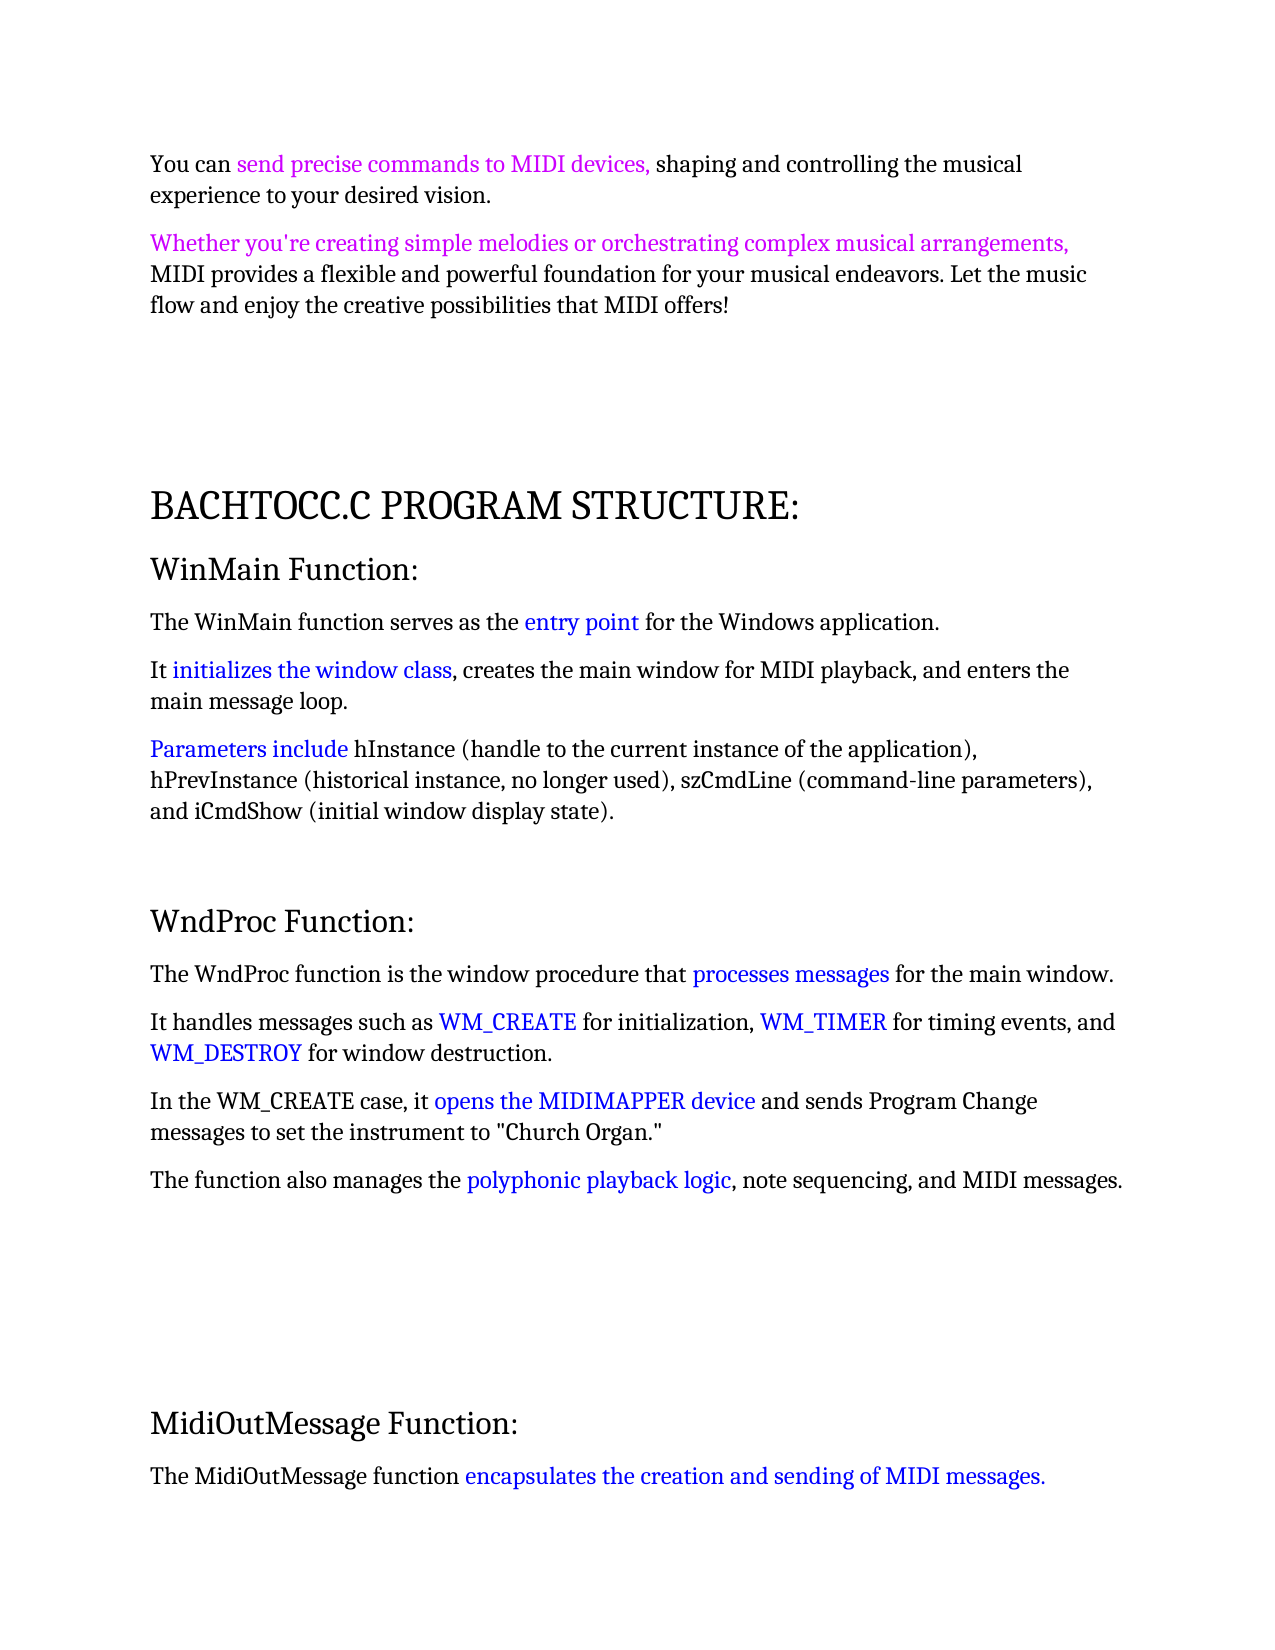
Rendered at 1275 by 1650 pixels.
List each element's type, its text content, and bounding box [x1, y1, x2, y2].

text BACHTOCC.C PROGRAM STRUCTURE: [150, 482, 1125, 529]
text WinMain Function: [150, 550, 1125, 588]
text The function also manages the polyphonic playback logic, note sequencing, and MIDI messages. [150, 1166, 1125, 1194]
text It initializes the window class, creates the main window for MIDI playback, and enters the main message loop. [150, 656, 1125, 716]
text The WndProc function is the window procedure that processes messages for the main window. [150, 960, 1125, 989]
text In the WM_CREATE case, it opens the MIDIMAPPER device and sends Program Change messages to set the instrument to "Church Organ." [150, 1087, 1125, 1147]
text Parameters include hInstance (handle to the current instance of the application), hPrevInstance (historical instance, no longer used), szCmdLine (command-line parameters), and iCmdShow (initial window display state). [150, 734, 1125, 825]
text You can send precise commands to MIDI devices, shaping and controlling the musical experience to your desired vision. [150, 150, 1125, 210]
text Whether you're creating simple melodies or orchestrating complex musical arrangements, MIDI provides a flexible and powerful foundation for your musical endeavors. Let the music flow and enjoy the creative possibilities that MIDI offers! [150, 229, 1125, 319]
text WndProc Function: [150, 902, 1125, 941]
text It handles messages such as WM_CREATE for initialization, WM_TIMER for timing events, and WM_DESTROY for window destruction. [150, 1008, 1125, 1068]
text The WinMain function serves as the entry point for the Windows application. [150, 608, 1125, 637]
text The MidiOutMessage function encapsulates the creation and sending of MIDI messages. [150, 1462, 1125, 1491]
text MidiOutMessage Function: [150, 1404, 1125, 1442]
